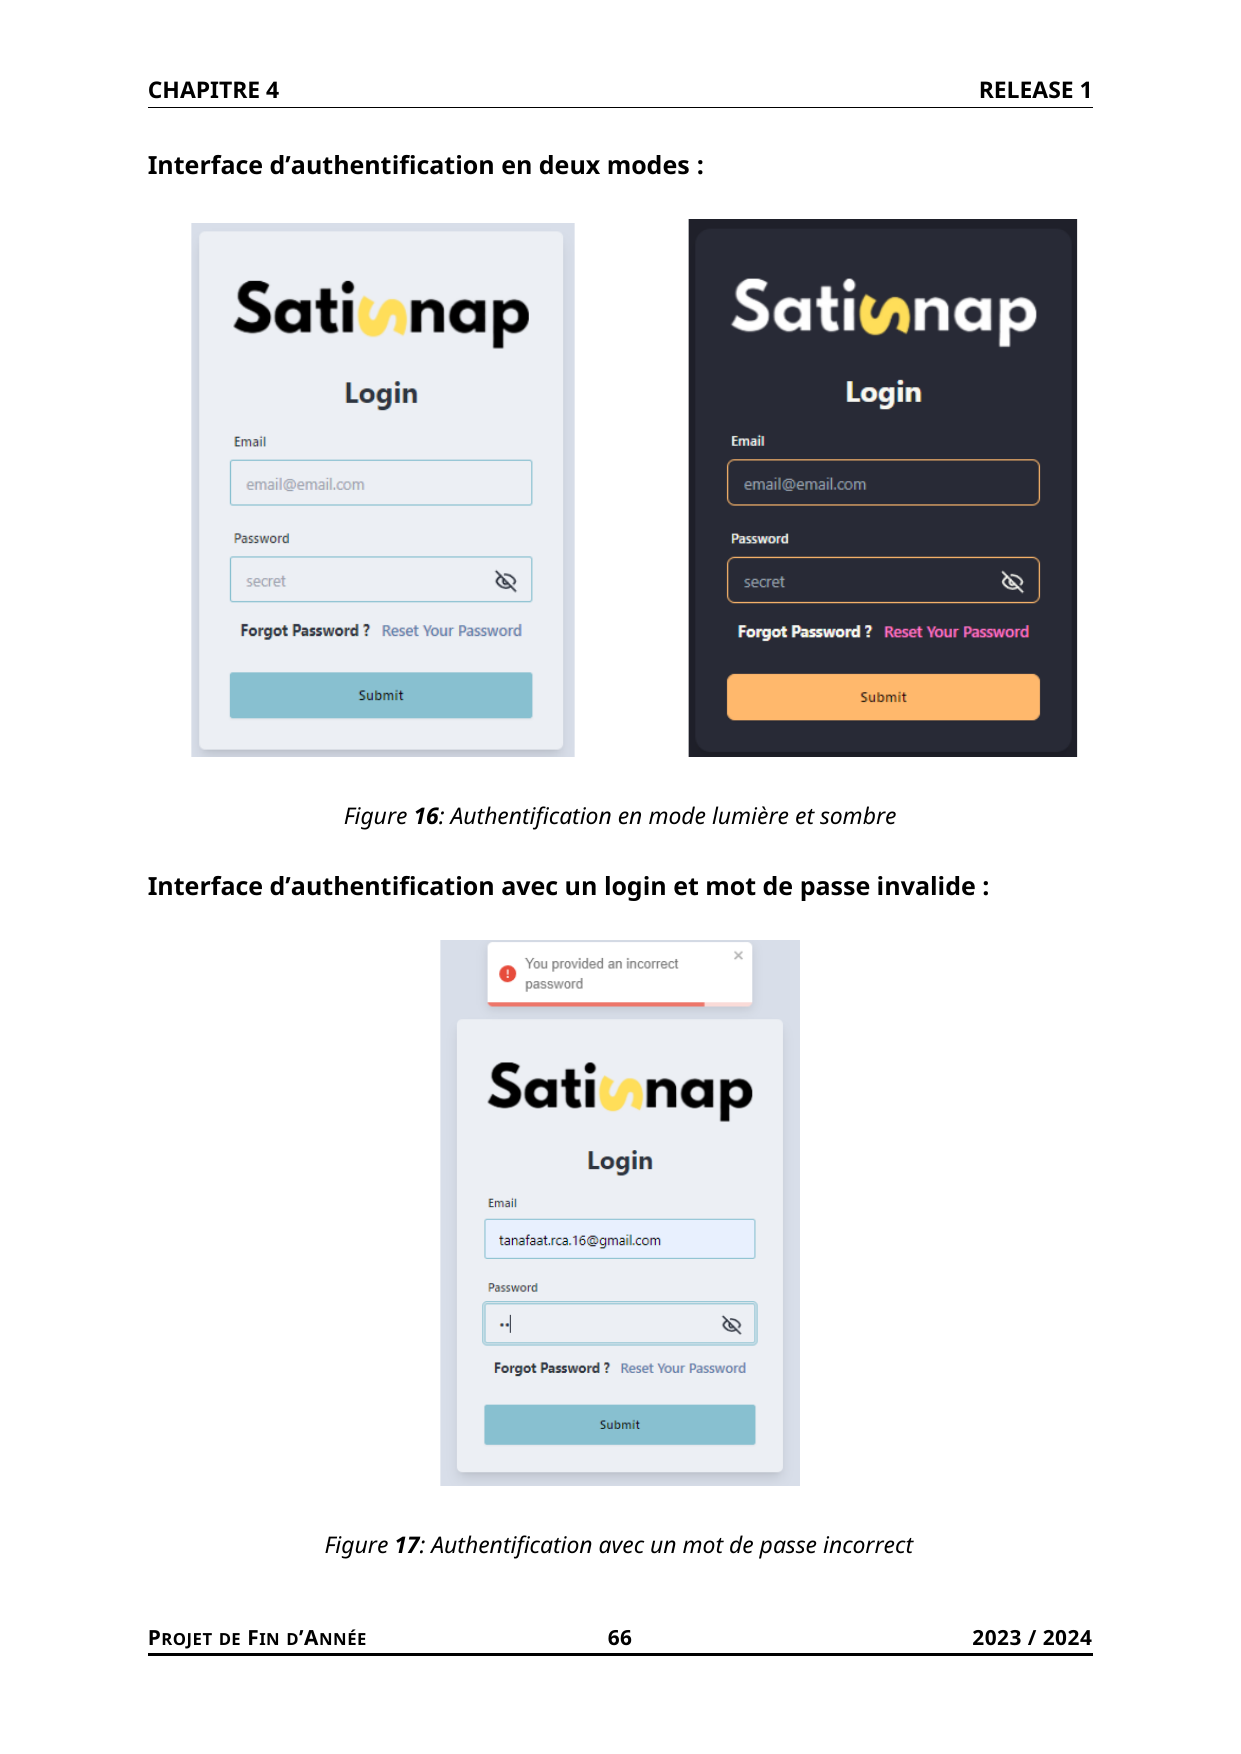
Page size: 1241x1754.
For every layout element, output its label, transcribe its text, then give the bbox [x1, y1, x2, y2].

text Interface d’authentification en deux modes : [148, 148, 1093, 182]
text Interface d’authentification avec un login et mot de passe invalide : [148, 869, 1093, 903]
picture [440, 940, 800, 1486]
picture [688, 219, 1078, 757]
picture [191, 223, 575, 757]
text Figure 16: Authentification en mode lumière et sombre [148, 800, 1093, 831]
text Figure 17: Authentification avec un mot de passe incorrect [148, 1529, 1093, 1560]
